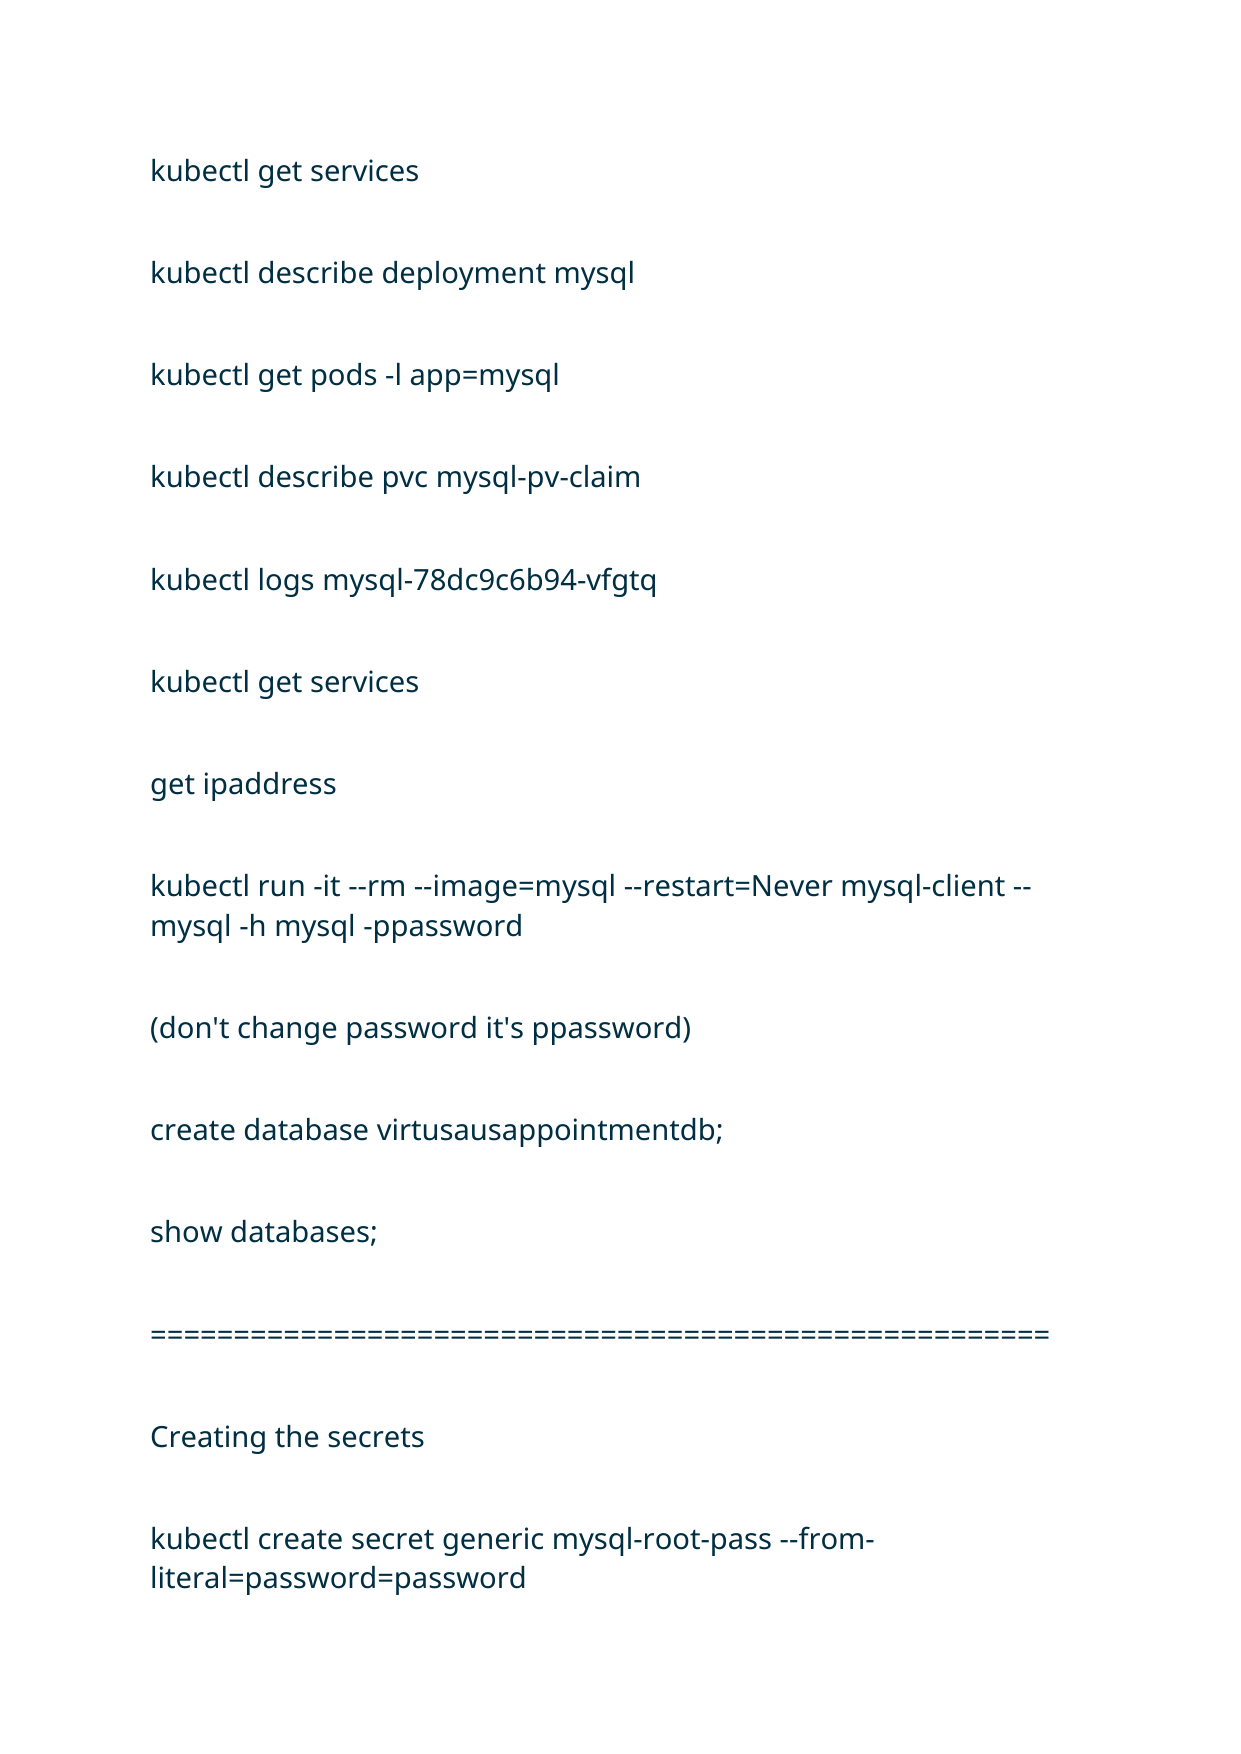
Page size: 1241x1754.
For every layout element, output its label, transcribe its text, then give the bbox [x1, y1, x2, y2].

subtitle create database virtusausappointmentdb; [150, 1109, 1090, 1149]
subtitle kubectl create secret generic mysql-root-pass --from-literal=password=password [150, 1518, 1090, 1597]
subtitle get ipaddress [150, 763, 1090, 803]
subtitle kubectl describe deployment mysql [150, 252, 1090, 292]
subtitle show databases; [150, 1212, 1090, 1251]
subtitle ====================================================== [150, 1314, 1090, 1353]
subtitle kubectl get services [150, 150, 1090, 190]
subtitle kubectl run -it --rm --image=mysql --restart=Never mysql-client -- mysql -h mysql -ppassword [150, 865, 1090, 945]
subtitle kubectl describe pvc mysql-pv-claim [150, 457, 1090, 496]
subtitle kubectl get pods -l app=mysql [150, 354, 1090, 394]
subtitle kubectl logs mysql-78dc9c6b94-vfgtq [150, 559, 1090, 598]
subtitle (don't change password it's ppassword) [150, 1007, 1090, 1047]
subtitle Creating the secrets [150, 1416, 1090, 1456]
subtitle kubectl get services [150, 661, 1090, 701]
